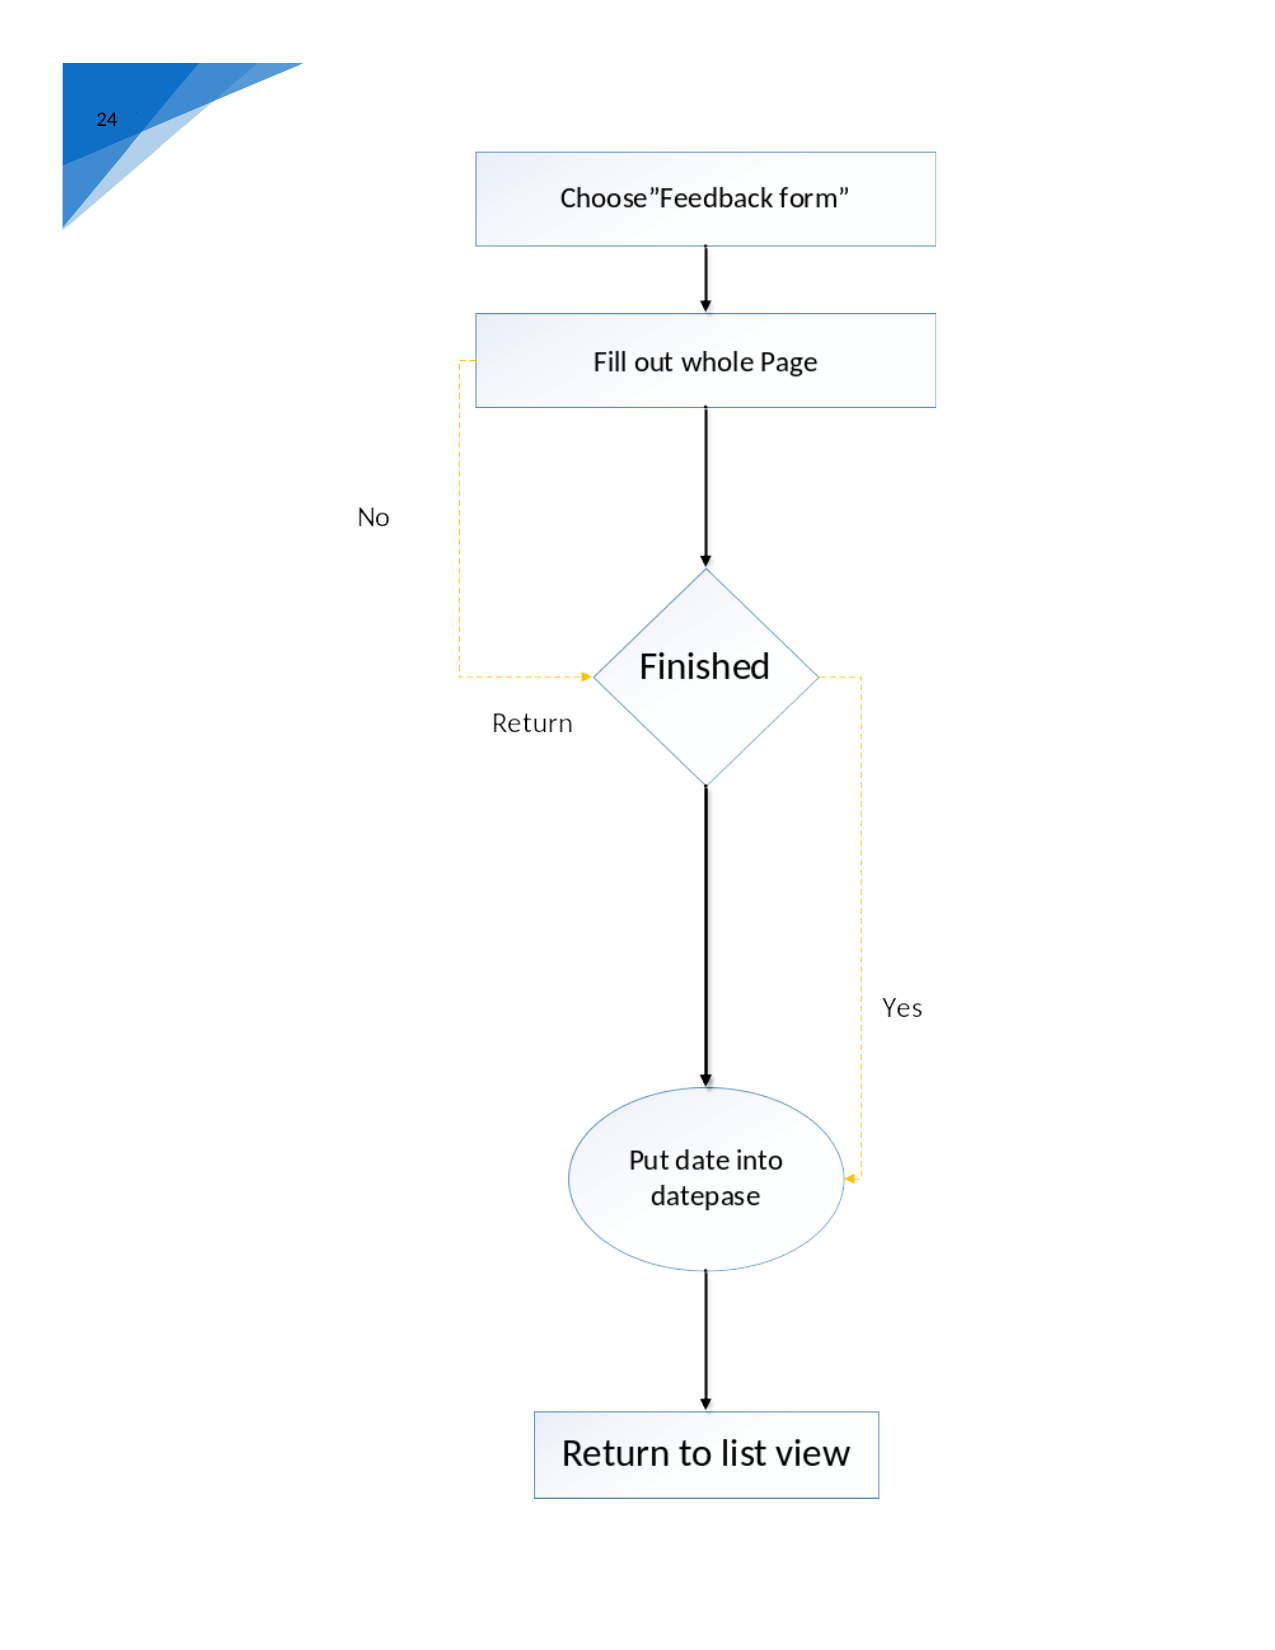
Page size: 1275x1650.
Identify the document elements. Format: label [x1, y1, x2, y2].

picture [62, 62, 305, 231]
